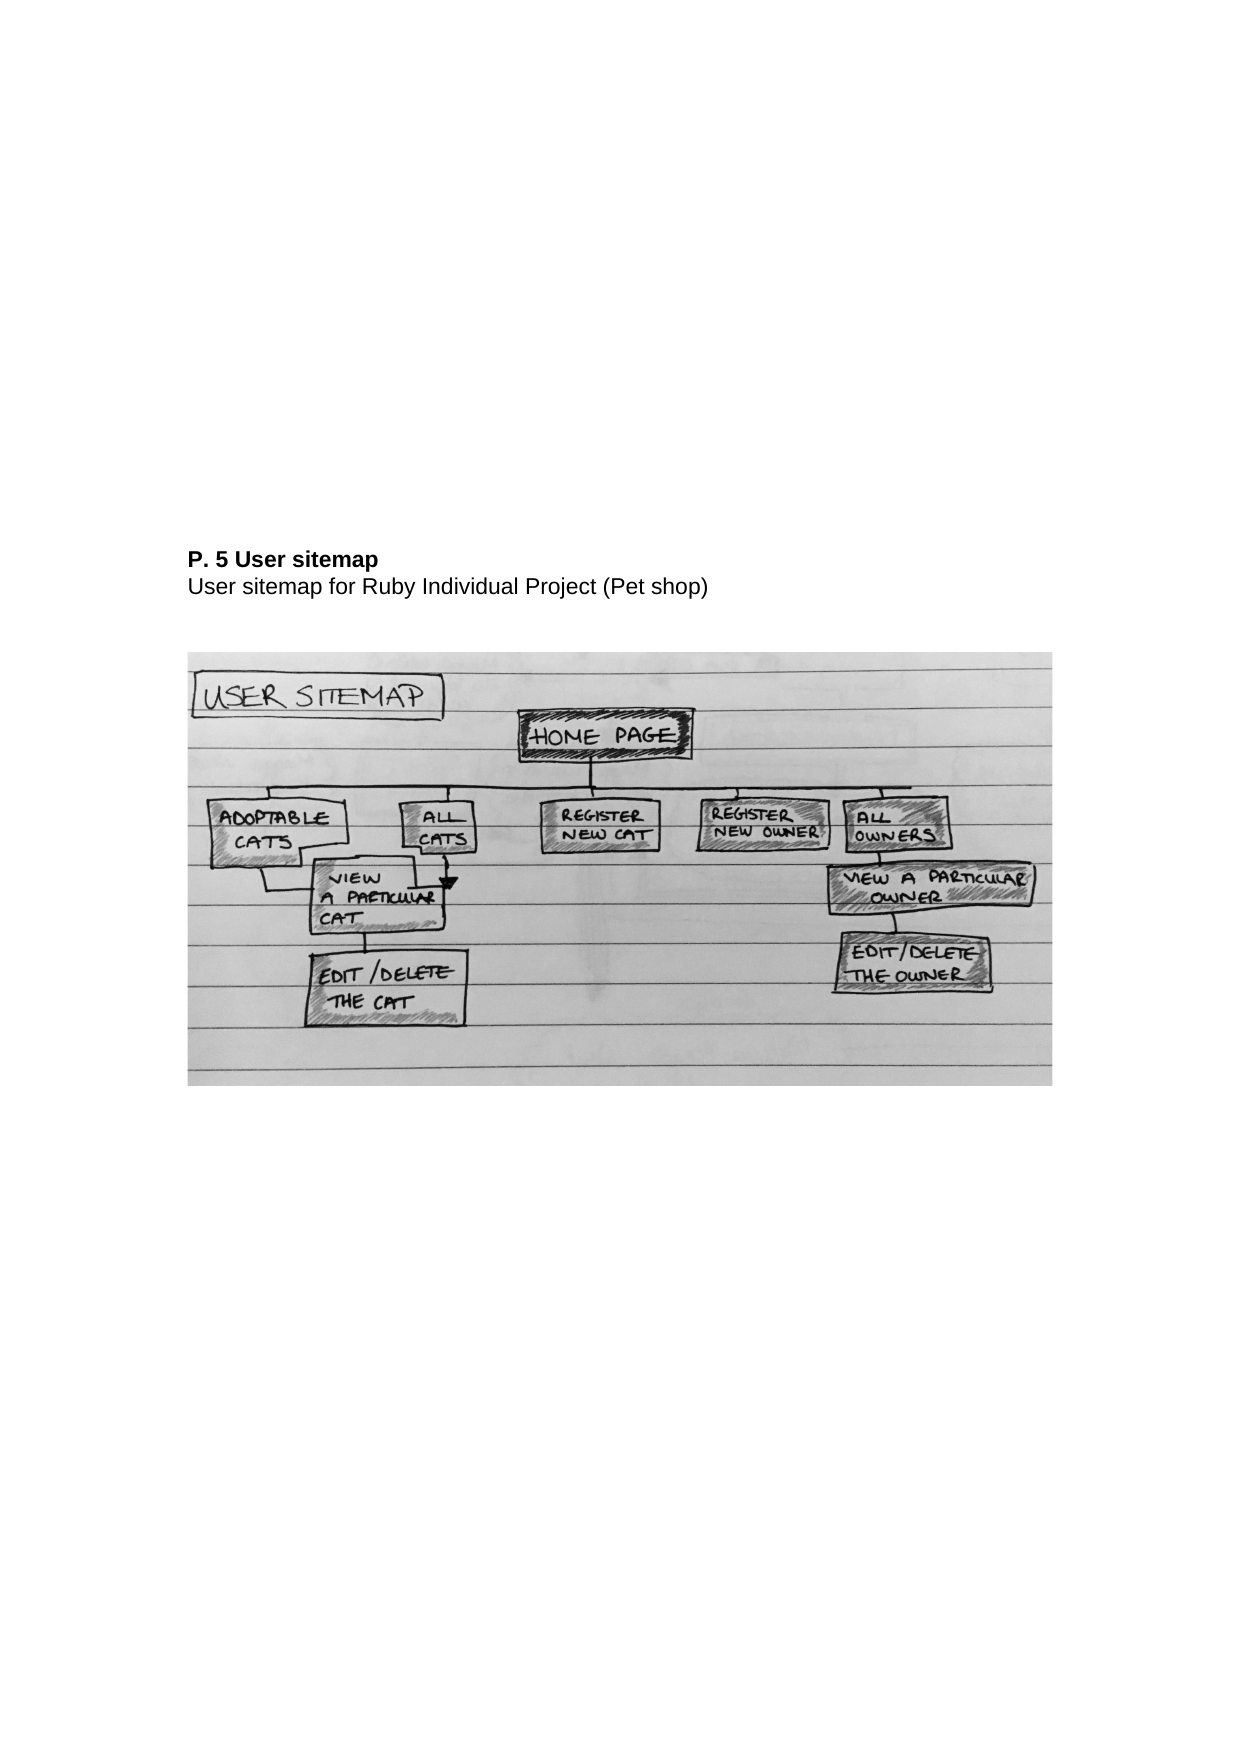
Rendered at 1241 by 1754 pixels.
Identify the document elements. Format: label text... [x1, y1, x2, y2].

text User sitemap for Ruby Individual Project (Pet shop) [187, 573, 1053, 599]
text P. 5 User sitemap [187, 546, 1053, 572]
picture [187, 652, 1053, 1086]
